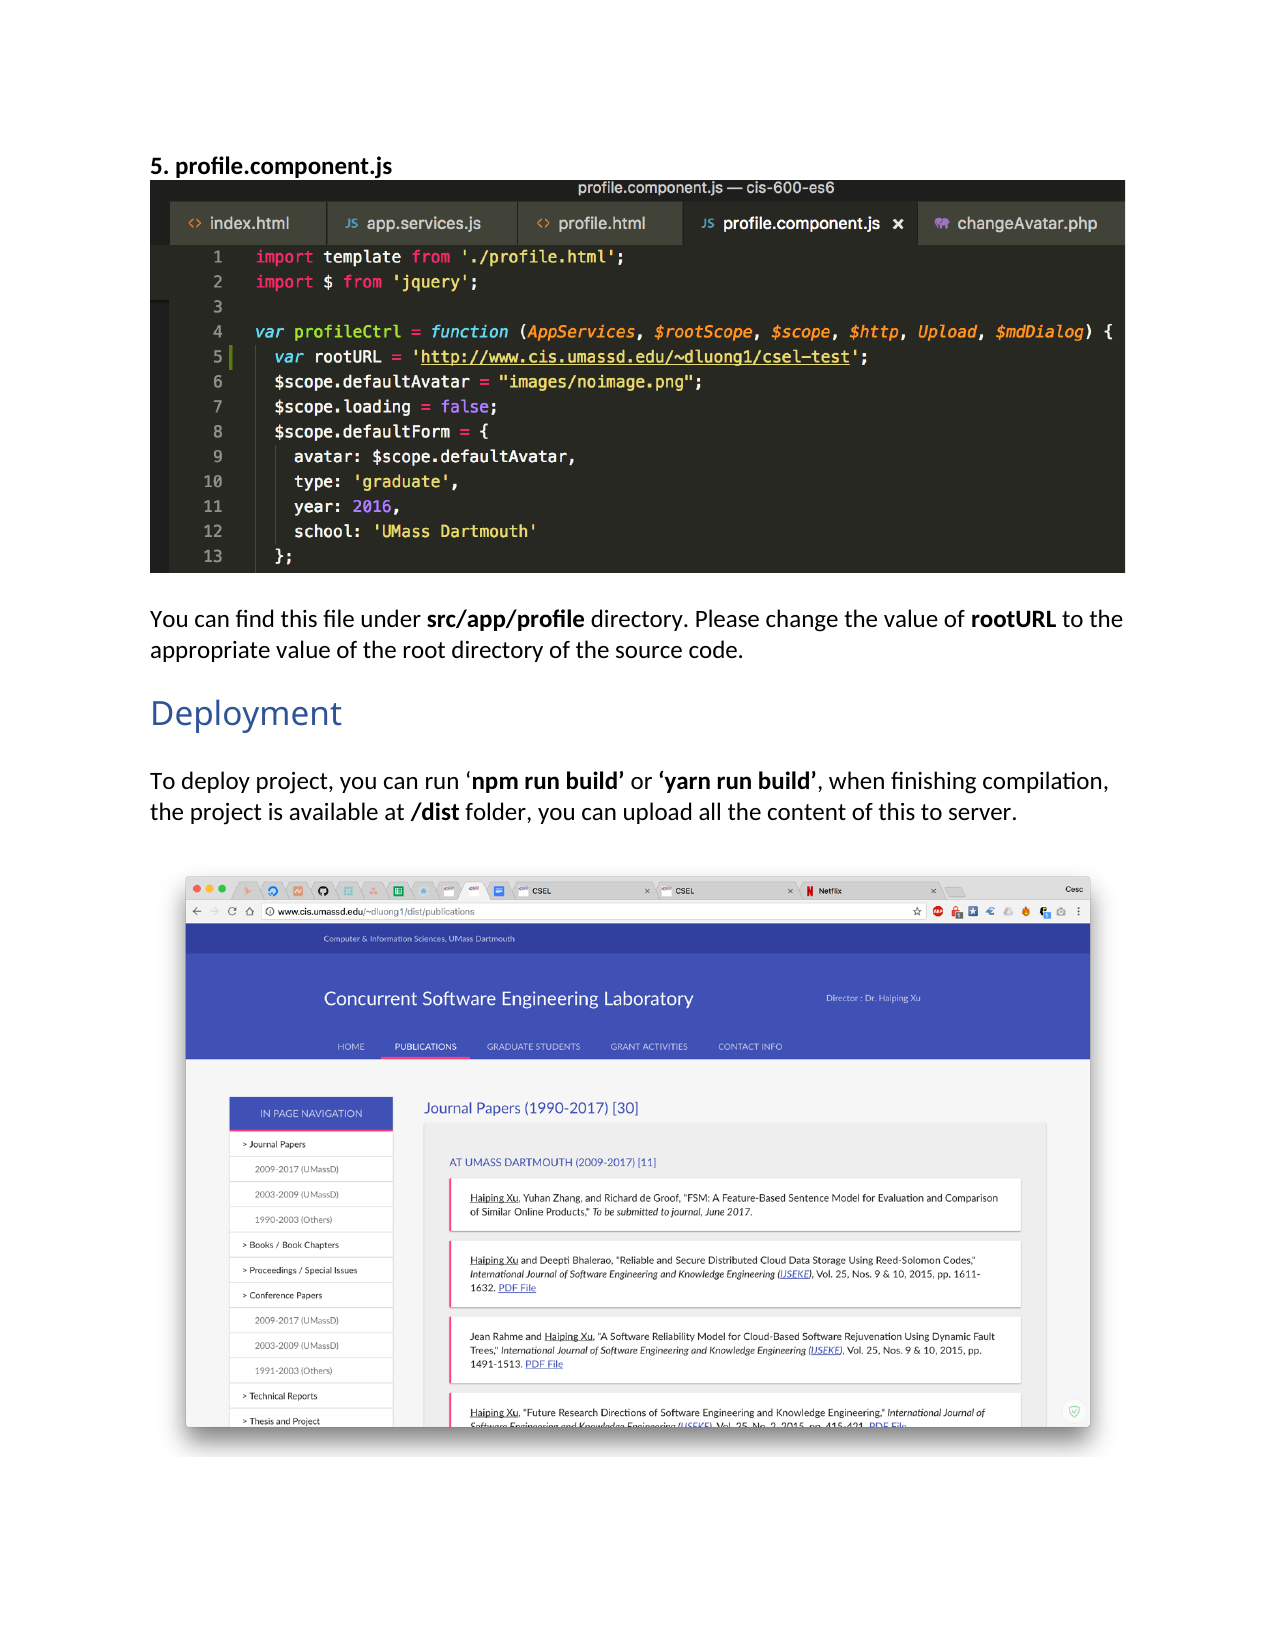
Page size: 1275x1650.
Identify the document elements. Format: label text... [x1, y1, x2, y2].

text 5. profile.component.js [150, 150, 1125, 180]
text You can find this file under src/app/profile directory. Please change the value of rootURL to the appropriate value of the root directory of the source code. [150, 603, 1125, 664]
picture [150, 856, 1125, 1457]
subtitle Deployment [150, 689, 1125, 735]
text To deploy project, you can run ‘npm run build’ or ‘yarn run build’, when finishing compilation, the project is available at /dist folder, you can upload all the content of this to server. [150, 765, 1125, 826]
picture [150, 180, 1125, 573]
